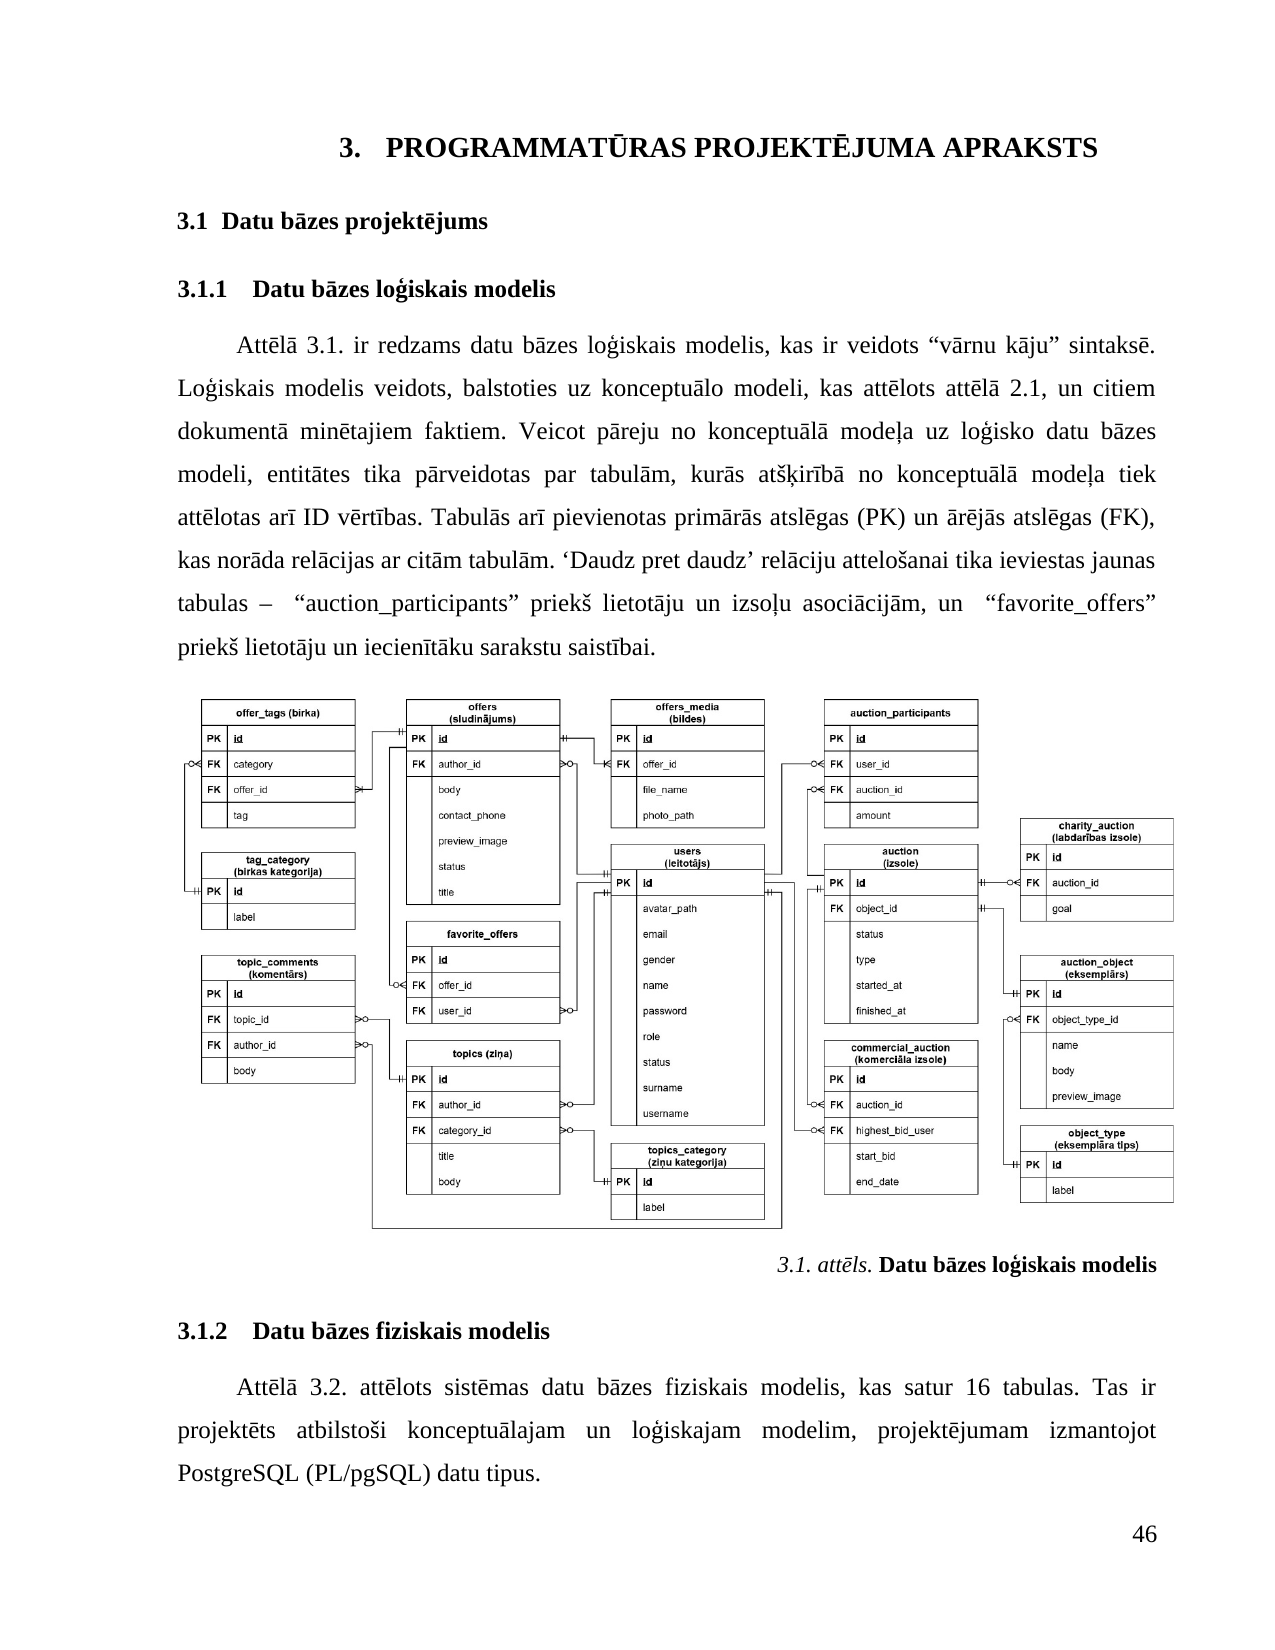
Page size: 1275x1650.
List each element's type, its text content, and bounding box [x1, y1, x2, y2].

text Programmatūras projektējuma apraksts [221, 131, 1157, 164]
text Datu bāzes fiziskais modelis [177, 1316, 1157, 1345]
text Datu bāzes loģiskais modelis [177, 274, 1157, 303]
picture [177, 699, 1174, 1237]
text 3.1. attēls. Datu bāzes loģiskais modelis [236, 1251, 1157, 1278]
text Datu bāzes projektējums [177, 206, 1157, 235]
text Attēlā 3.2. attēlots sistēmas datu bāzes fiziskais modelis, kas satur 16 tabulas. Tas ir projektēts atbilstoši konceptuālajam un loģiskajam modelim, projektējumam izmantojot PostgreSQL (PL/pgSQL) datu tipus. [177, 1372, 1157, 1487]
text Attēlā 3.1. ir redzams datu bāzes loģiskais modelis, kas ir veidots “vārnu kāju” sintaksē. Loģiskais modelis veidots, balstoties uz konceptuālo modeli, kas attēlots attēlā 2.1, un citiem dokumentā minētajiem faktiem. Veicot pāreju no konceptuālā modeļa uz loģisko datu bāzes modeli, entitātes tika pārveidotas par tabulām, kurās atšķirībā no konceptuālā modeļa tiek attēlotas arī ID vērtības. Tabulās arī pievienotas primārās atslēgas (PK) un ārējās atslēgas (FK), kas norāda relācijas ar citām tabulām. ‘Daudz pret daudz’ relāciju attelošanai tika ieviestas jaunas tabulas – “auction_participants” priekš lietotāju un izsoļu asociācijām, un “favorite_offers” priekš lietotāju un iecienītāku sarakstu saistībai. [177, 330, 1157, 660]
